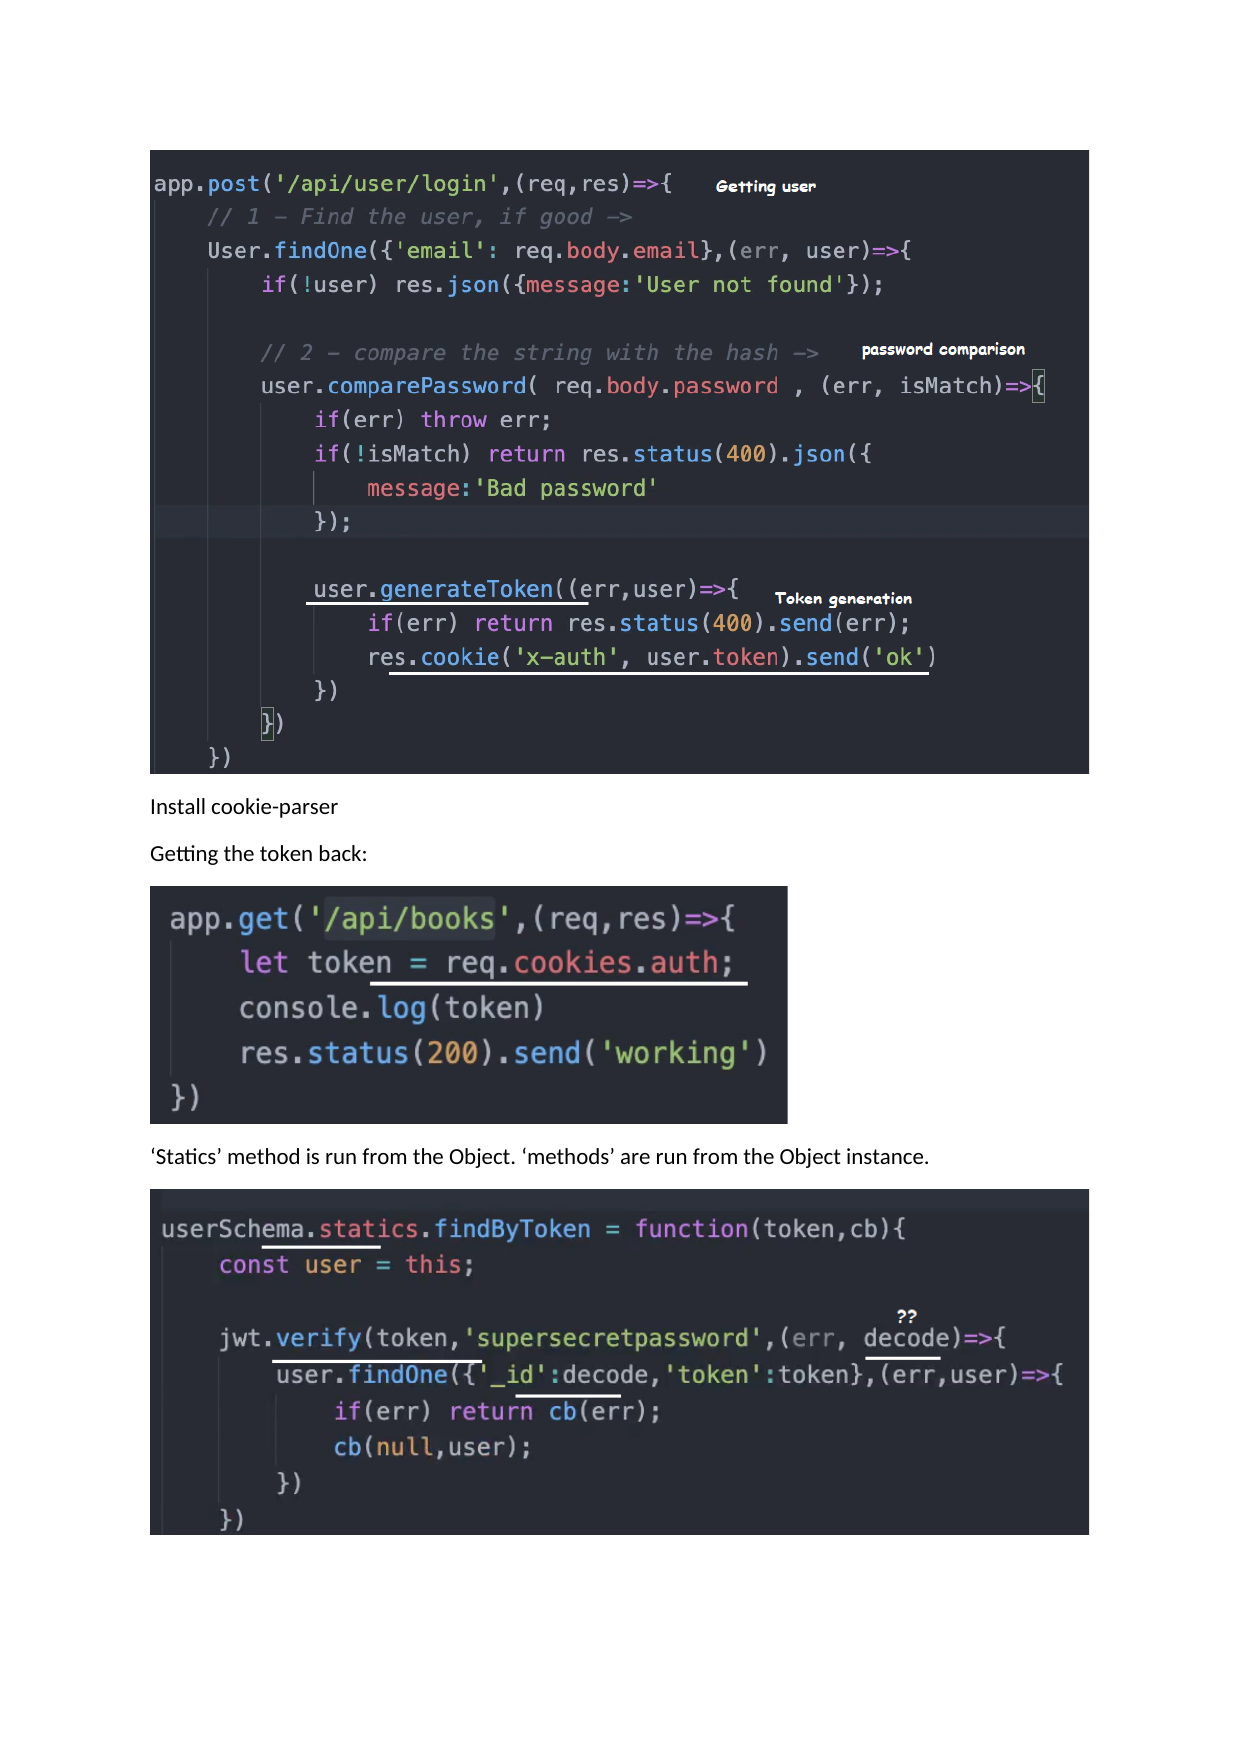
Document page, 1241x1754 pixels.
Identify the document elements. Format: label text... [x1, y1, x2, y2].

text Install cookie-parser [150, 792, 1090, 820]
picture [150, 1189, 1090, 1535]
text Getting the token back: [150, 839, 1090, 867]
picture [150, 886, 788, 1124]
picture [150, 150, 1090, 774]
text ‘Statics’ method is run from the Object. ‘methods’ are run from the Object instance. [150, 1142, 1090, 1170]
